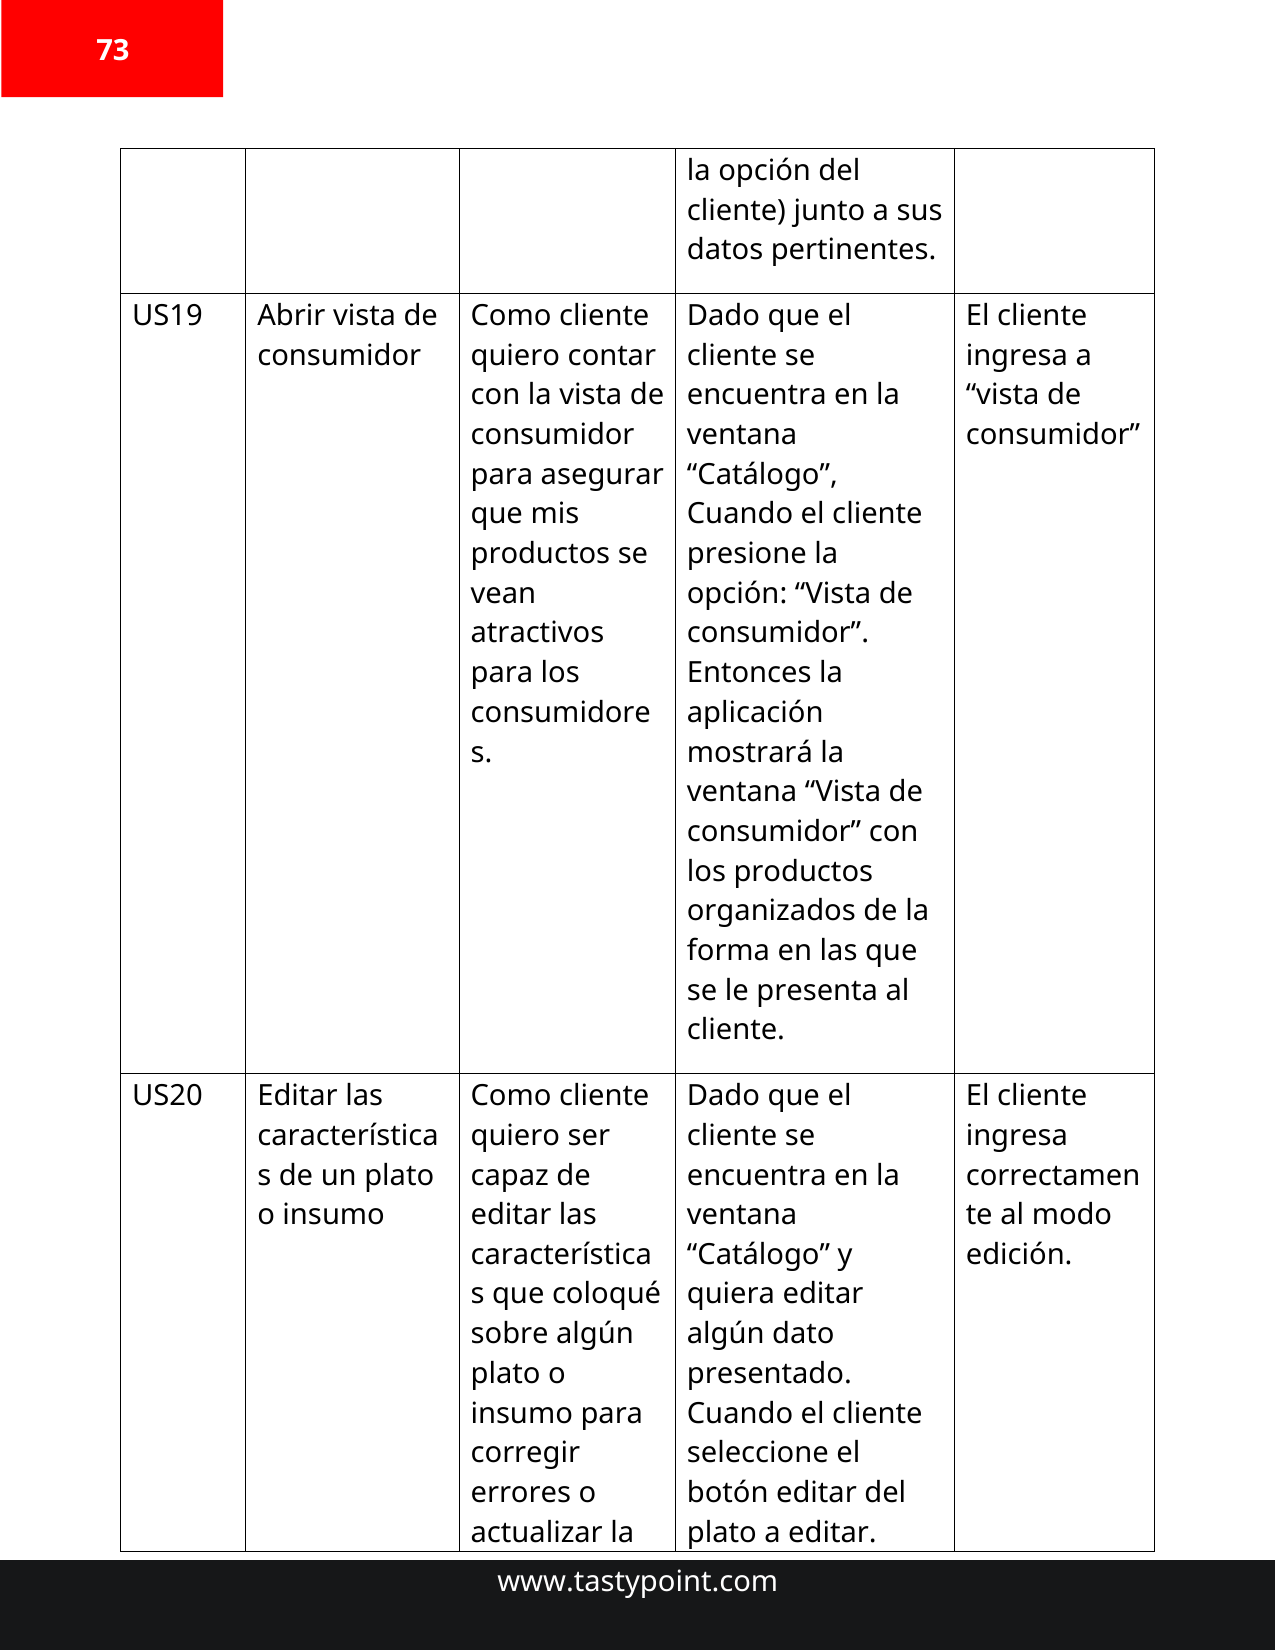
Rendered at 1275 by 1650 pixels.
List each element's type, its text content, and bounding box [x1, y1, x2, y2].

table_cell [246, 1074, 459, 1551]
table_cell El cliente ingresa a “vista de consumidor” [955, 294, 1154, 1073]
table_cell US19 [121, 294, 245, 1073]
table_cell Dado que el cliente se encuentra en la ventana “Catálogo”, Cuando el cliente presione la opción: “Vista de consumidor”. Entonces la aplicación mostrará la ventana “Vista de consumidor” con los productos organizados de la forma en las que se le presenta al cliente. [676, 294, 954, 1073]
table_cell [955, 149, 1154, 293]
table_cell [676, 149, 954, 293]
table_cell Abrir vista de consumidor [246, 294, 459, 1073]
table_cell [676, 1074, 954, 1551]
table_cell US20 [121, 1074, 245, 1551]
table_cell Como cliente quiero contar con la vista de consumidor para asegurar que mis productos se vean atractivos para los consumidores. [460, 294, 675, 1073]
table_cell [460, 1074, 675, 1551]
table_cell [955, 1074, 1154, 1551]
